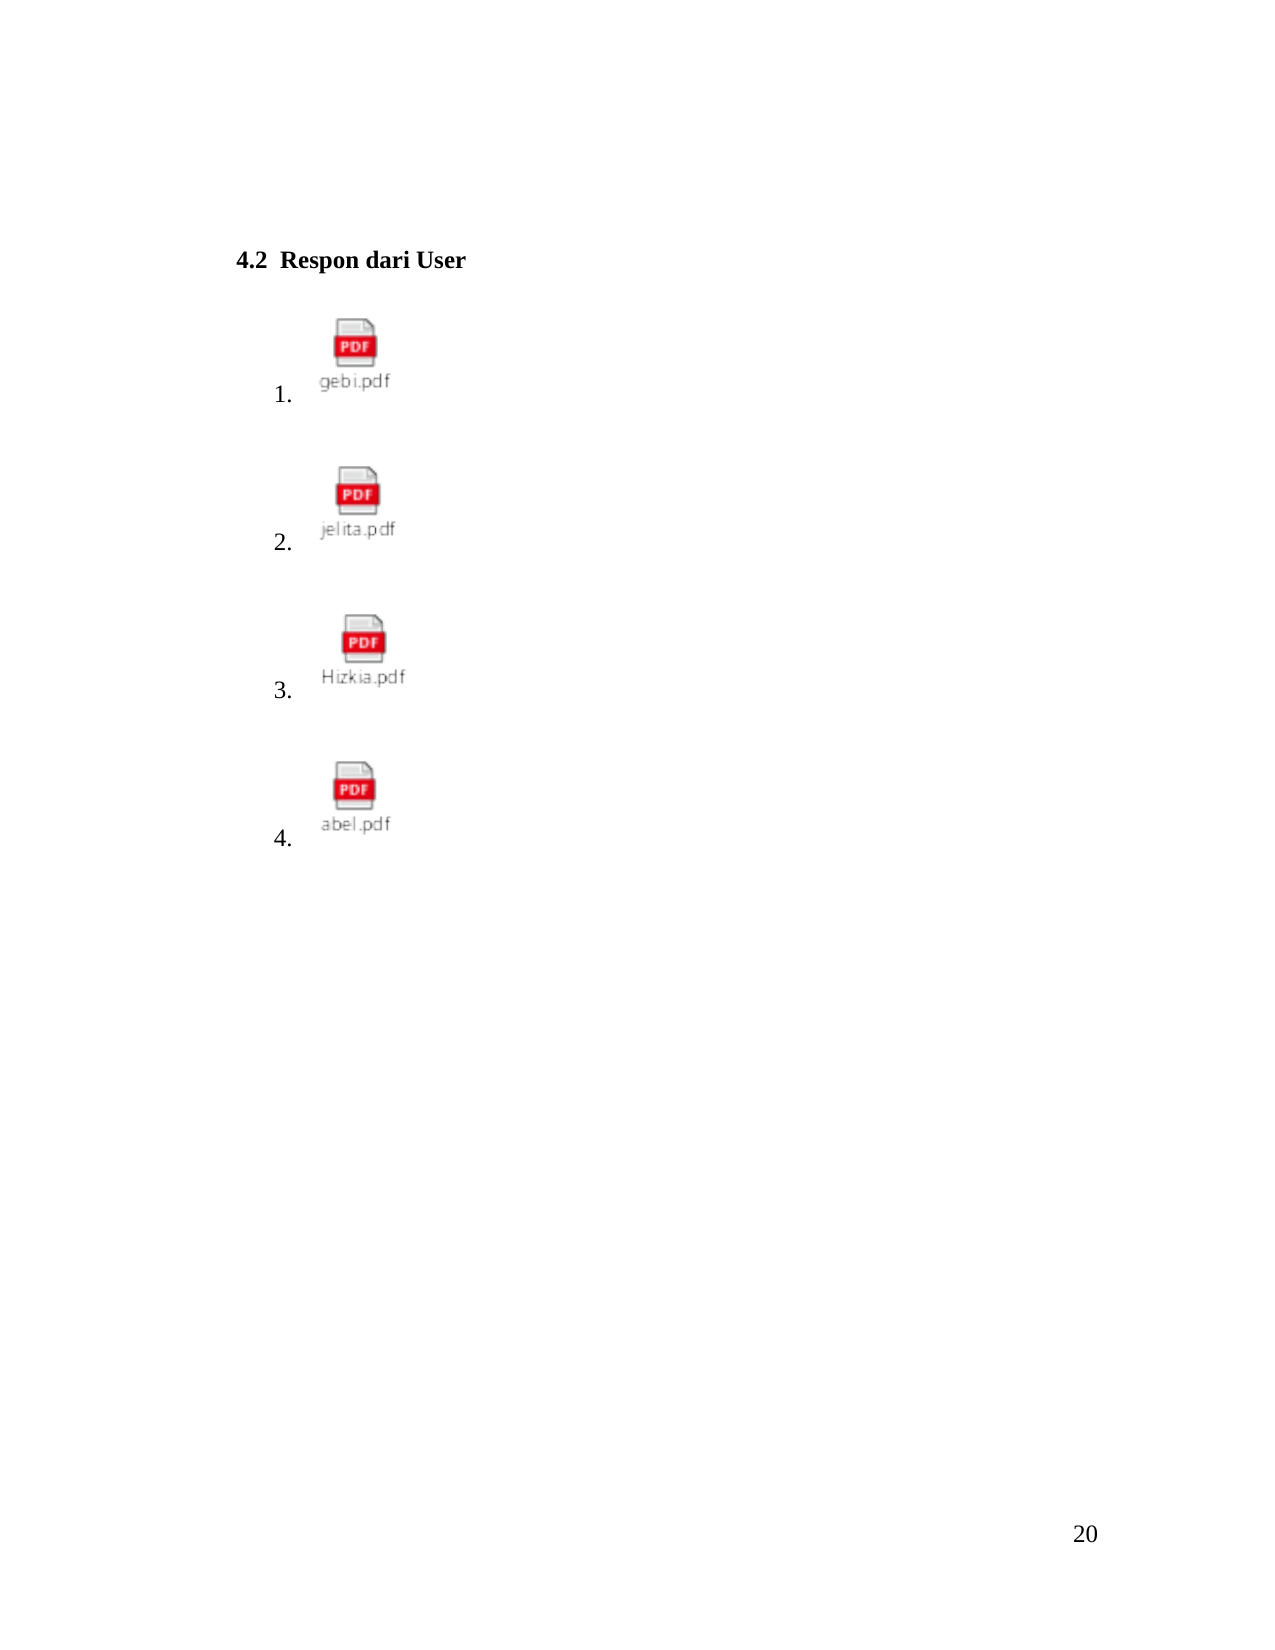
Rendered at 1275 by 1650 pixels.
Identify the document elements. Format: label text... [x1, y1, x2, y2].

subtitle Respon dari User [236, 245, 1098, 274]
